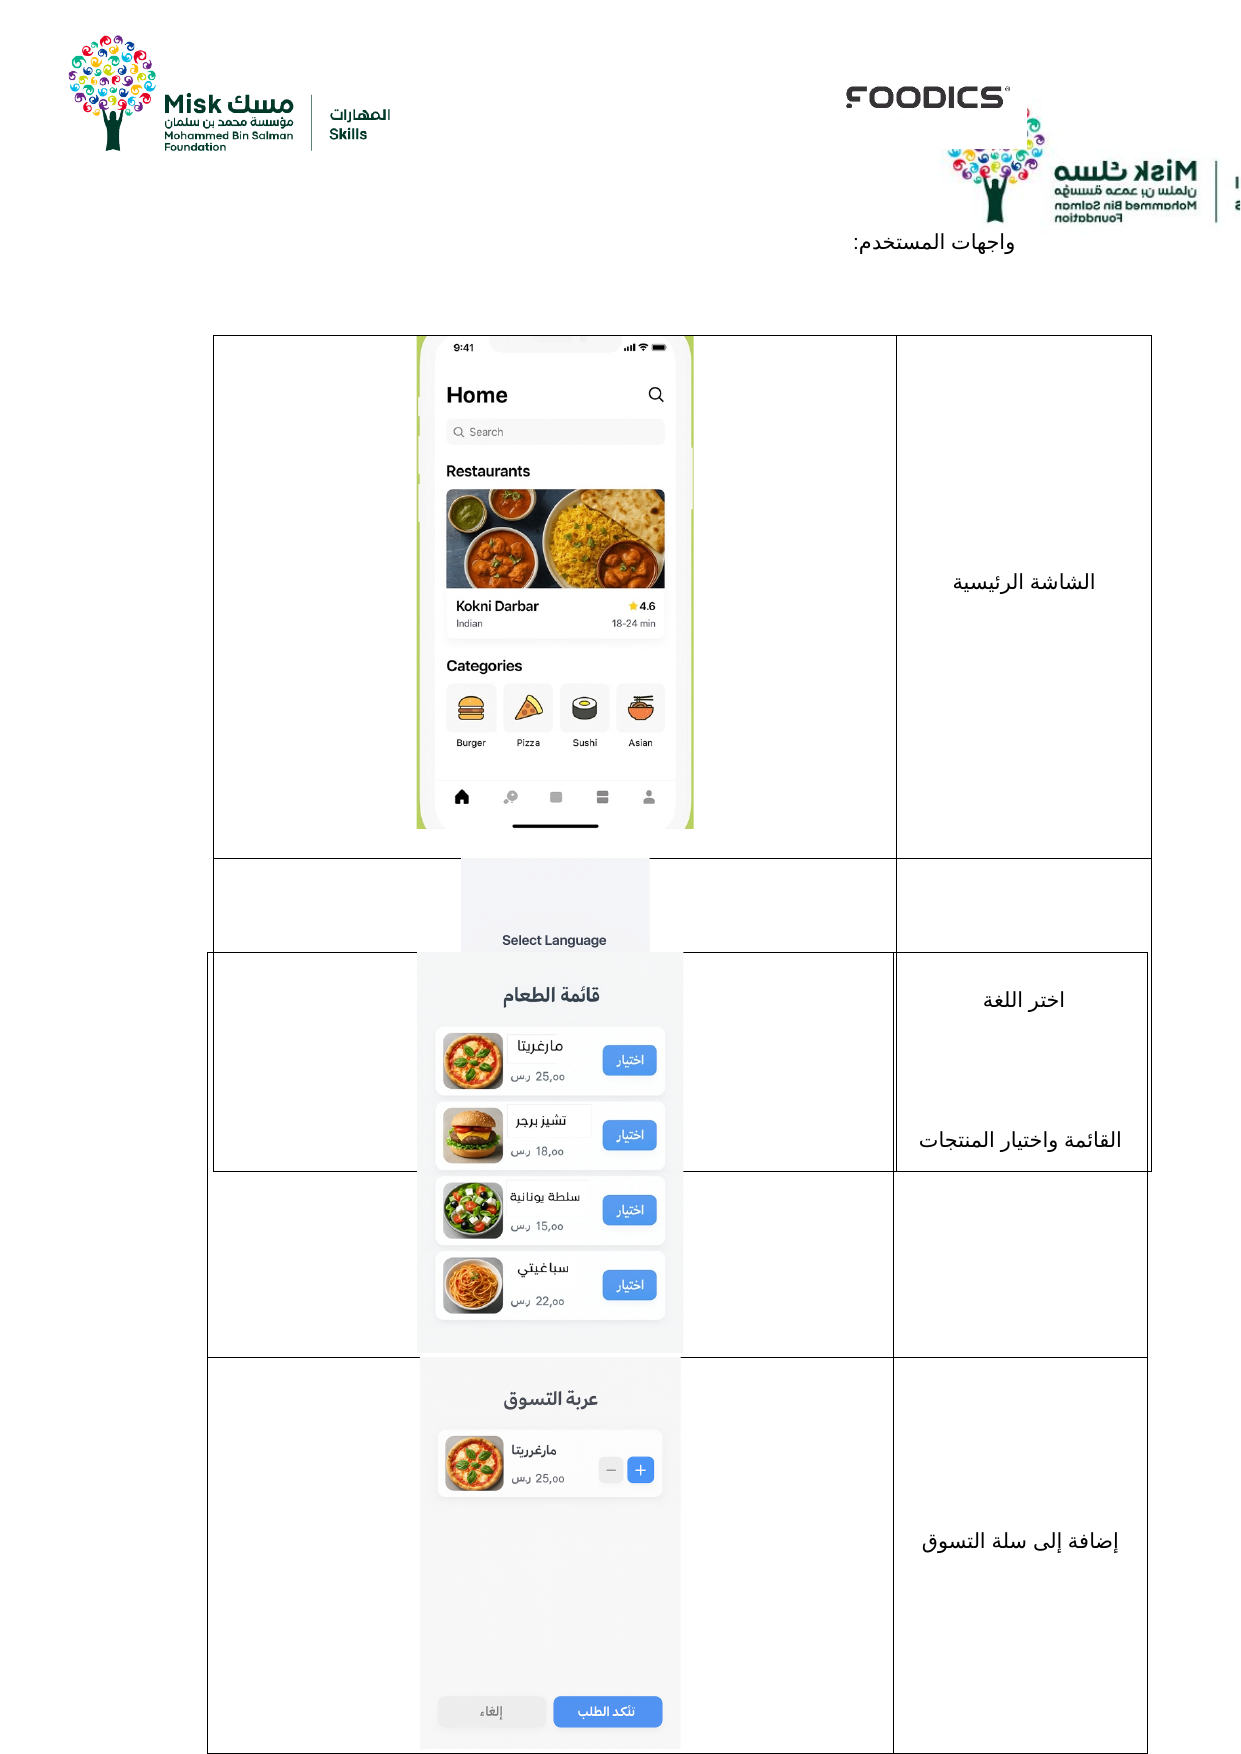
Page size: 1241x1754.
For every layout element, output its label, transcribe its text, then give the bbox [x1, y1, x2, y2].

picture [68, 35, 390, 151]
table_header القائمة واختيار المنتجات [894, 953, 1147, 1357]
text واجهات المستخدم: [150, 230, 1015, 254]
picture [417, 858, 684, 1353]
table_cell [214, 859, 461, 952]
table_header [214, 336, 896, 858]
picture [419, 1357, 681, 1749]
table_header [208, 953, 893, 1357]
table_cell اختر اللغة [897, 859, 1151, 1171]
table_cell [208, 1358, 893, 1753]
table_header الشاشة الرئيسية [897, 336, 1151, 858]
picture [828, 0, 1241, 1754]
picture [416, 336, 694, 829]
table_cell [650, 859, 896, 952]
table_cell إضافة إلى سلة التسوق [894, 1358, 1147, 1753]
